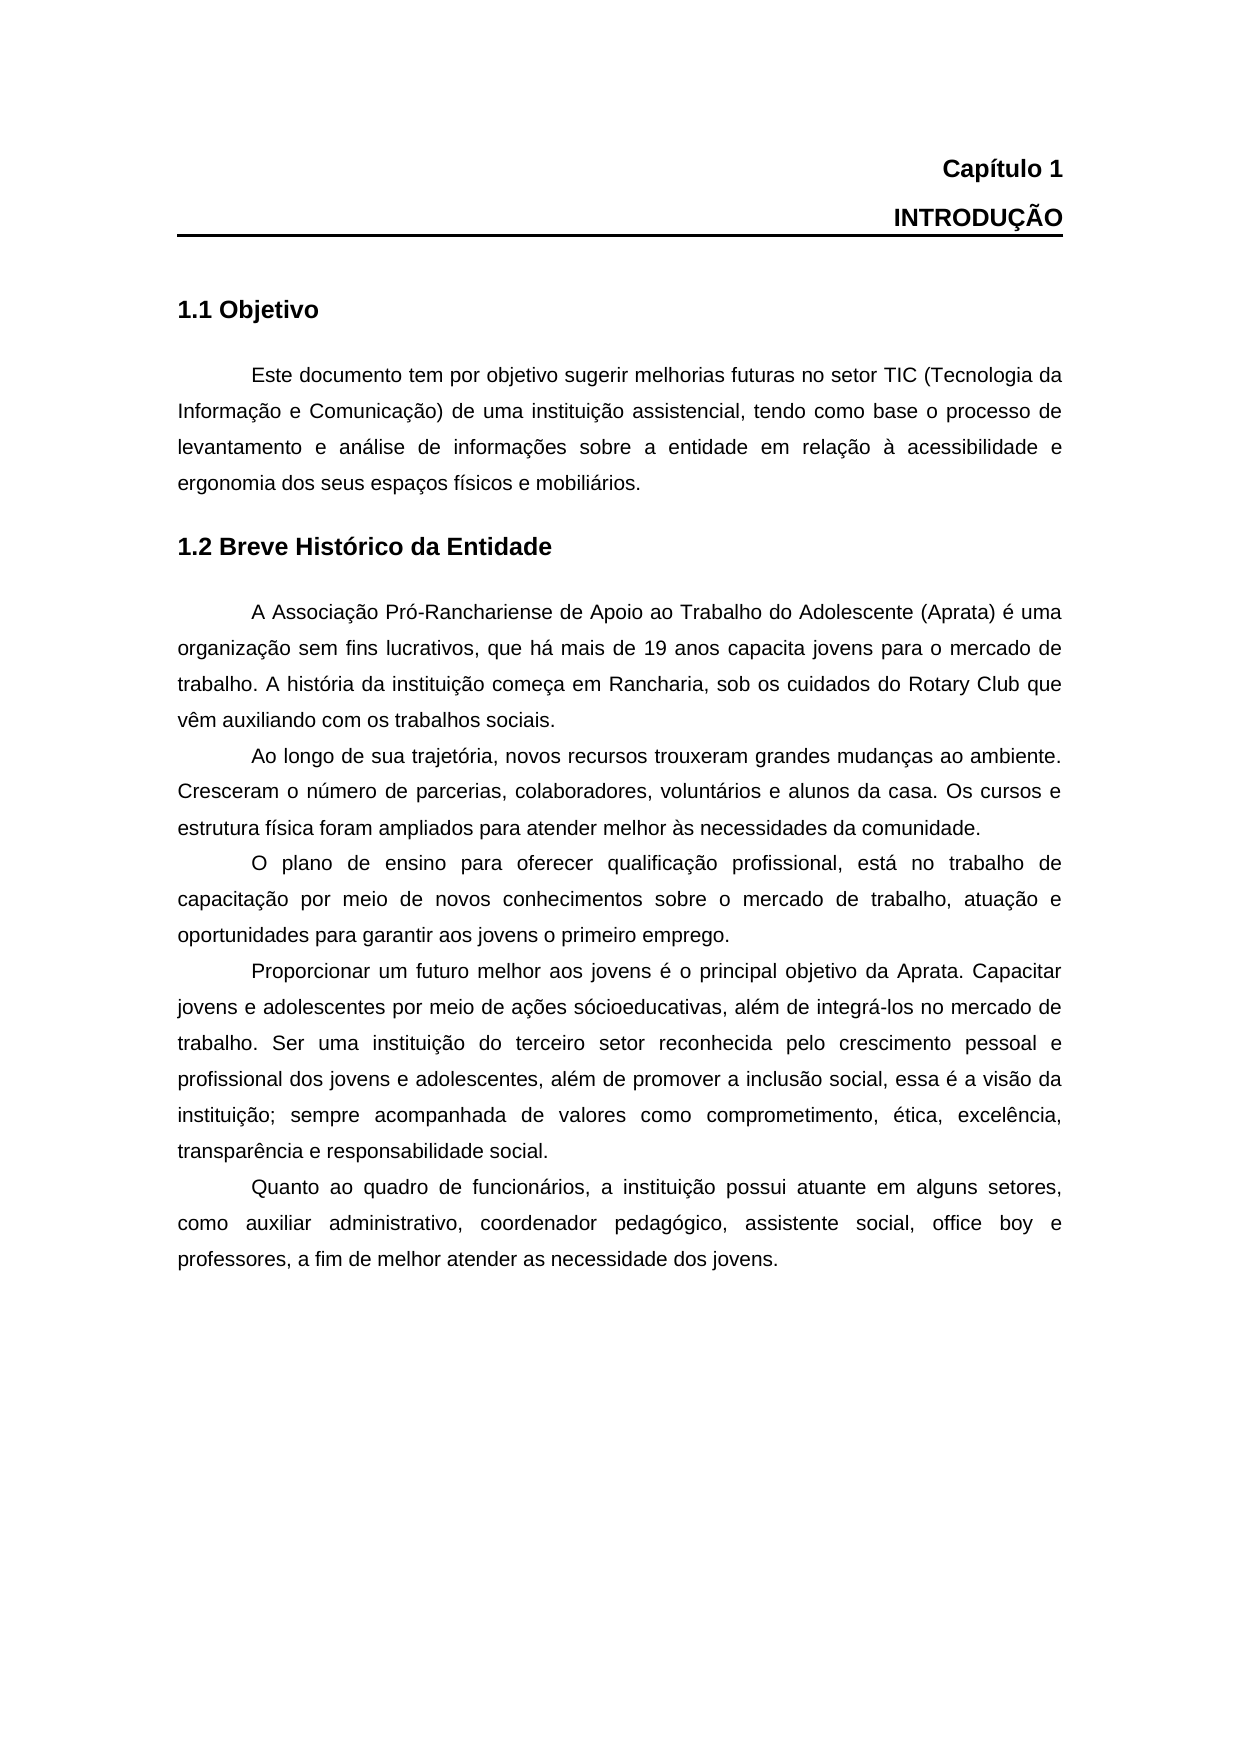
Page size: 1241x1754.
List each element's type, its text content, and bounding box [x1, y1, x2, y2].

text A Associação Pró-Ranchariense de Apoio ao Trabalho do Adolescente (Aprata) é uma organização sem fins lucrativos, que há mais de 19 anos capacita jovens para o mercado de trabalho. A história da instituição começa em Rancharia, sob os cuidados do Rotary Club que vêm auxiliando com os trabalhos sociais. [177, 600, 1063, 731]
text Quanto ao quadro de funcionários, a instituição possui atuante em alguns setores, como auxiliar administrativo, coordenador pedagógico, assistente social, office boy e professores, a fim de melhor atender as necessidade dos jovens. [177, 1175, 1063, 1271]
text Ao longo de sua trajetória, novos recursos trouxeram grandes mudanças ao ambiente. Cresceram o número de parcerias, colaboradores, voluntários e alunos da casa. Os cursos e estrutura física foram ampliados para atender melhor às necessidades da comunidade. [177, 743, 1063, 839]
text Este documento tem por objetivo sugerir melhorias futuras no setor TIC (Tecnologia da Informação e Comunicação) de uma instituição assistencial, tendo como base o processo de levantamento e análise de informações sobre a entidade em relação à acessibilidade e ergonomia dos seus espaços físicos e mobiliários. [177, 363, 1063, 494]
text INTRODUÇÃO [177, 203, 1063, 234]
text 1.2 Breve Histórico da Entidade [177, 532, 1063, 560]
text O plano de ensino para oferecer qualificação profissional, está no trabalho de capacitação por meio de novos conhecimentos sobre o mercado de trabalho, atuação e oportunidades para garantir aos jovens o primeiro emprego. [177, 851, 1063, 947]
text Proporcionar um futuro melhor aos jovens é o principal objetivo da Aprata. Capacitar jovens e adolescentes por meio de ações sócioeducativas, além de integrá-los no mercado de trabalho. Ser uma instituição do terceiro setor reconhecida pelo crescimento pessoal e profissional dos jovens e adolescentes, além de promover a inclusão social, essa é a visão da instituição; sempre acompanhada de valores como comprometimento, ética, excelência, transparência e responsabilidade social. [177, 959, 1063, 1163]
text Capítulo 1 [177, 154, 1063, 183]
text 1.1 Objetivo [177, 295, 1063, 323]
